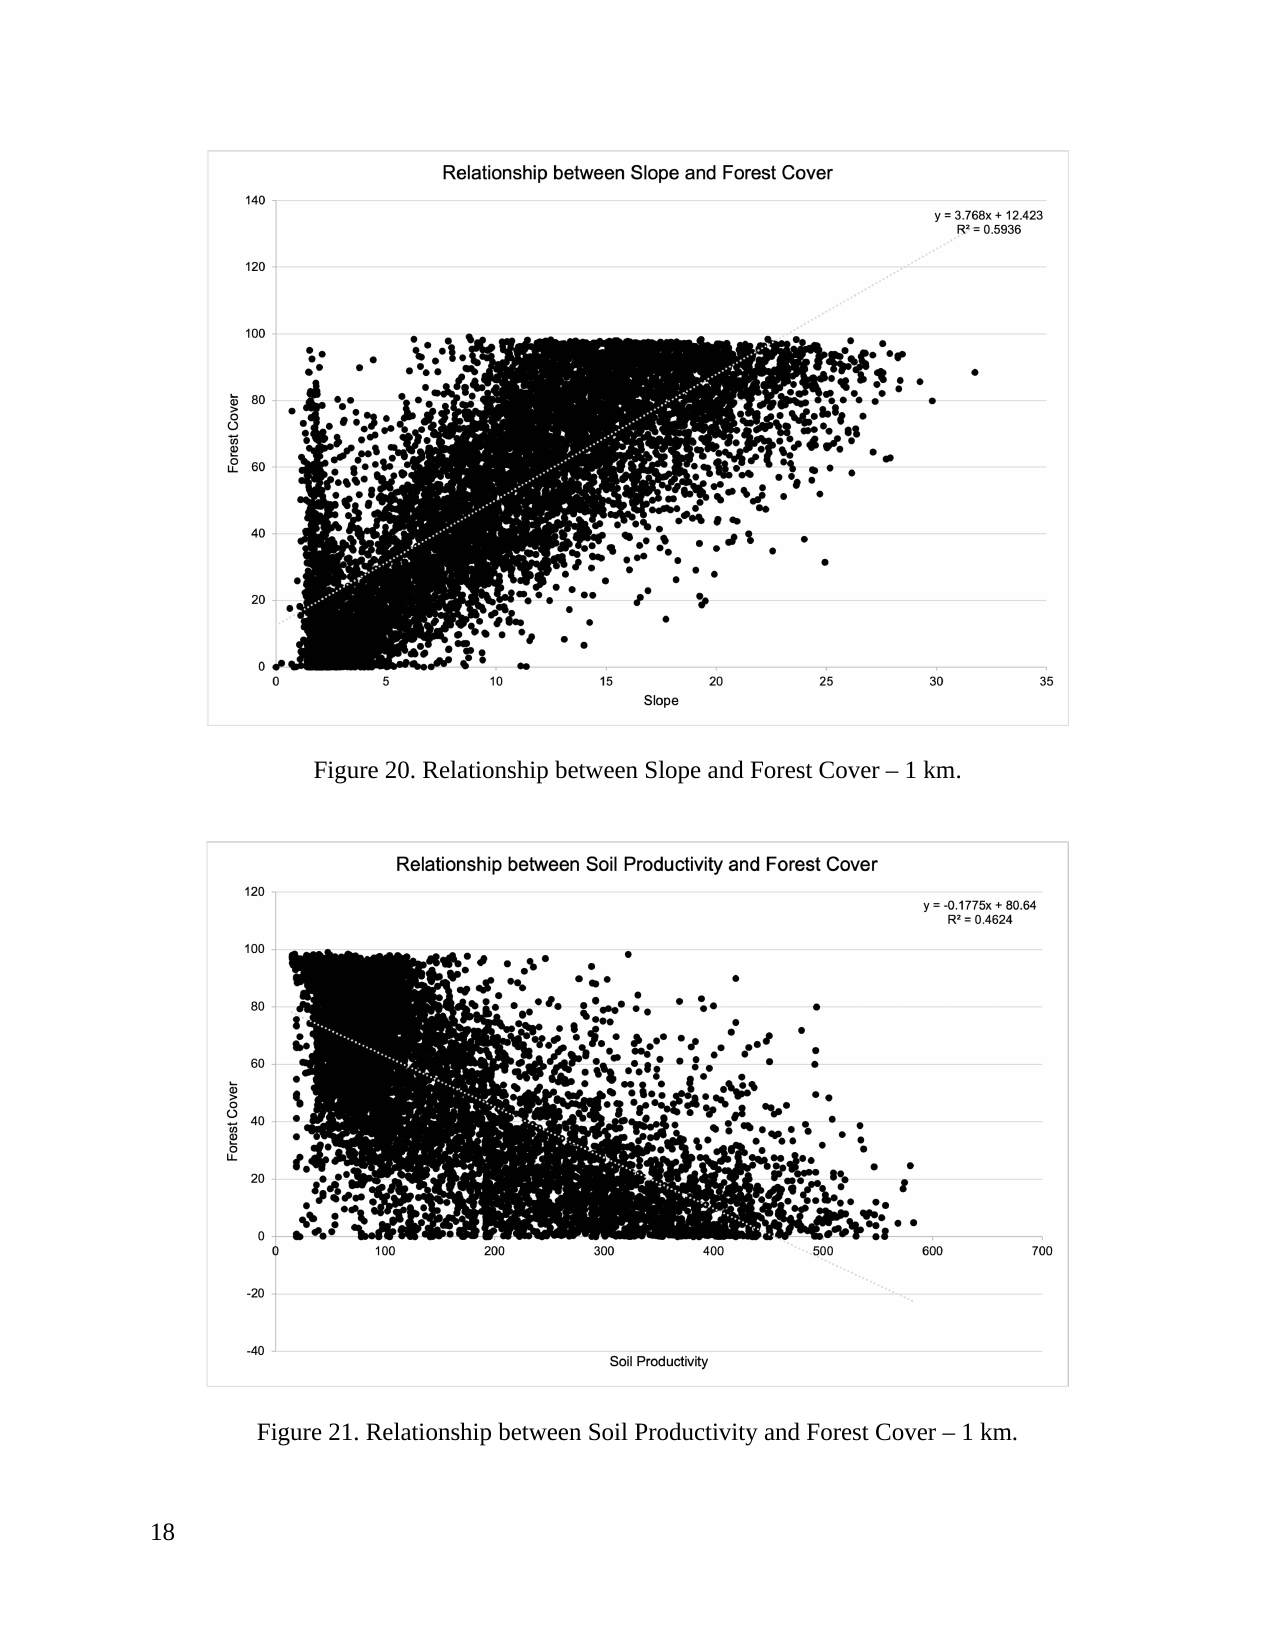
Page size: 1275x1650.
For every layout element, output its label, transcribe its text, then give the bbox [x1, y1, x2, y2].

picture [206, 841, 1069, 1388]
text Figure 21. Relationship between Soil Productivity and Forest Cover – 1 km. [150, 1417, 1125, 1446]
text Figure 20. Relationship between Slope and Forest Cover – 1 km. [150, 755, 1125, 784]
picture [206, 150, 1069, 727]
